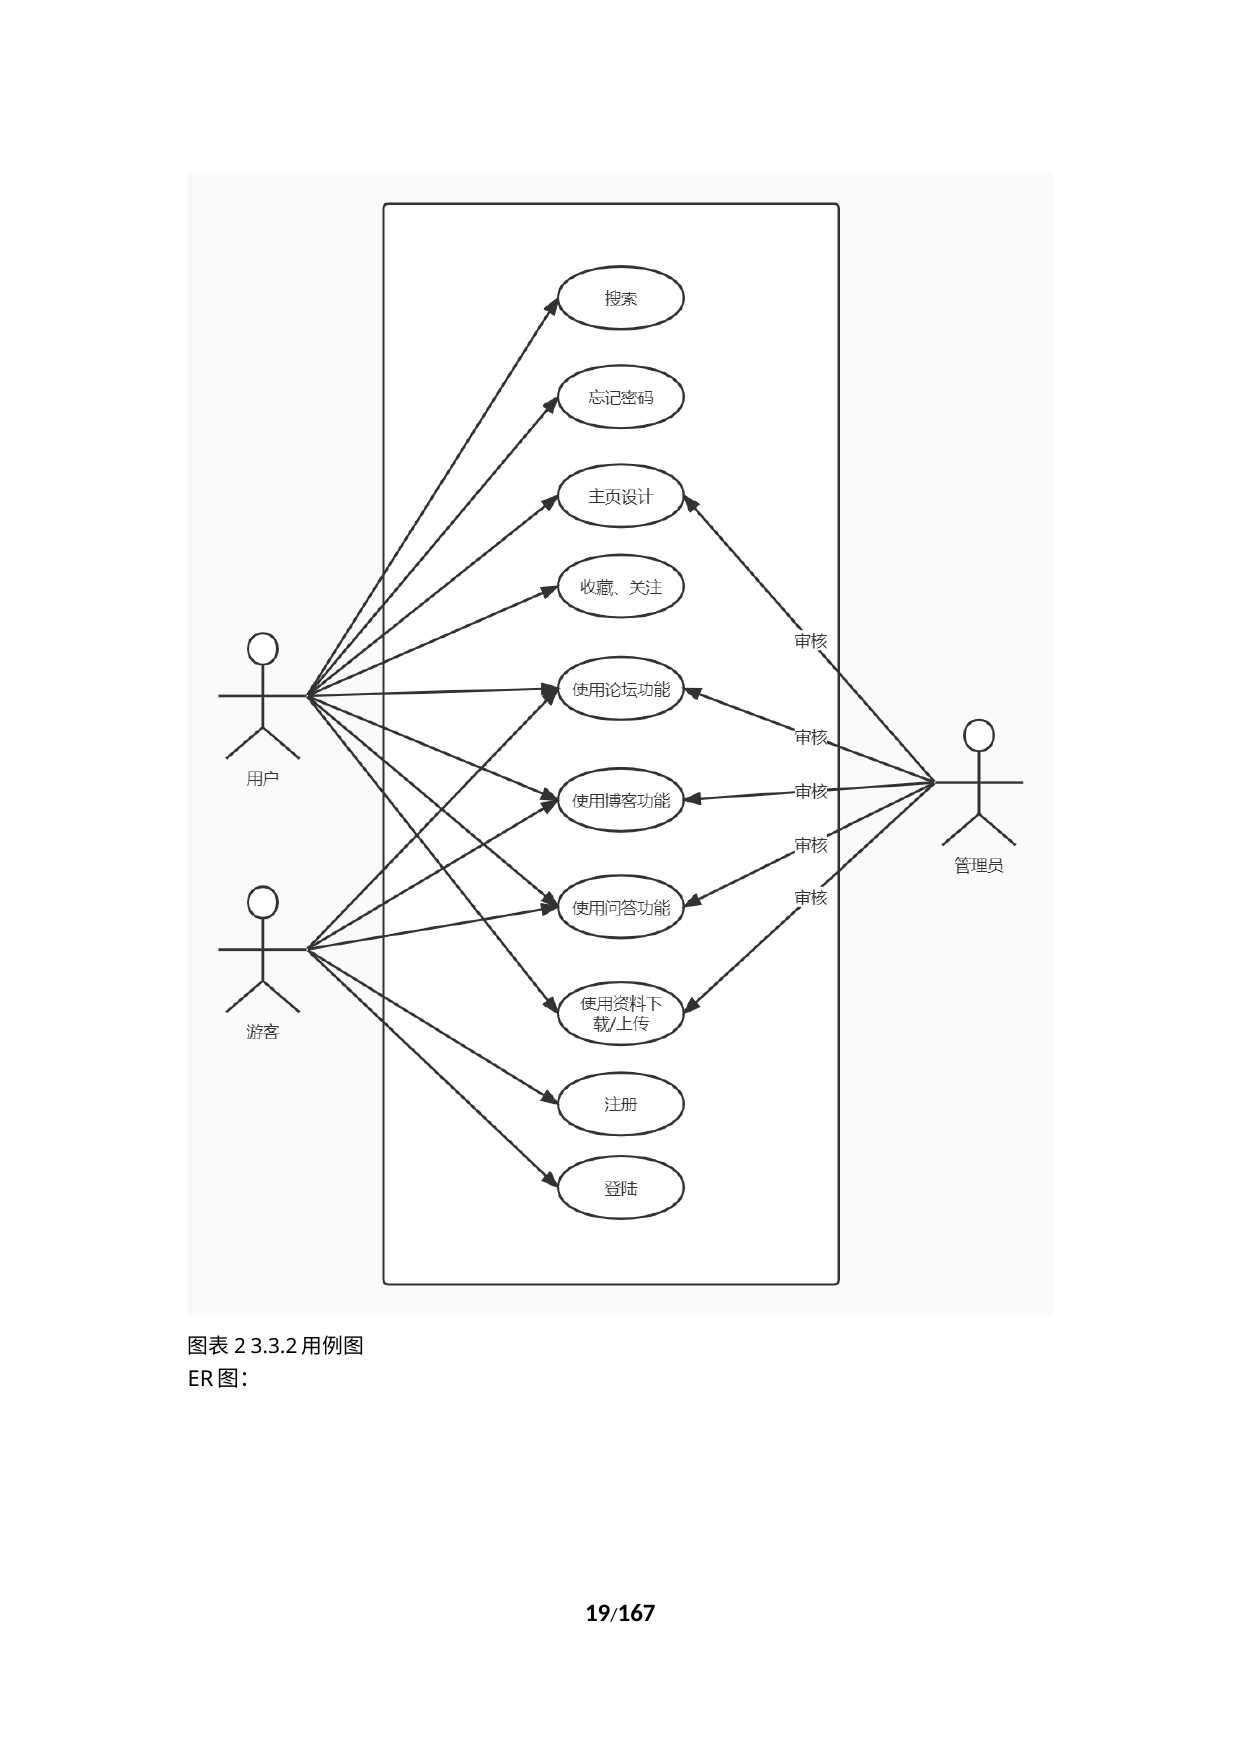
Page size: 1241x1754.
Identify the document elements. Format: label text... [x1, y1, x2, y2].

picture [187, 172, 1054, 1315]
text ER图： [187, 1361, 1053, 1393]
text 图表 2 3.3.2用例图 [187, 1328, 1053, 1361]
